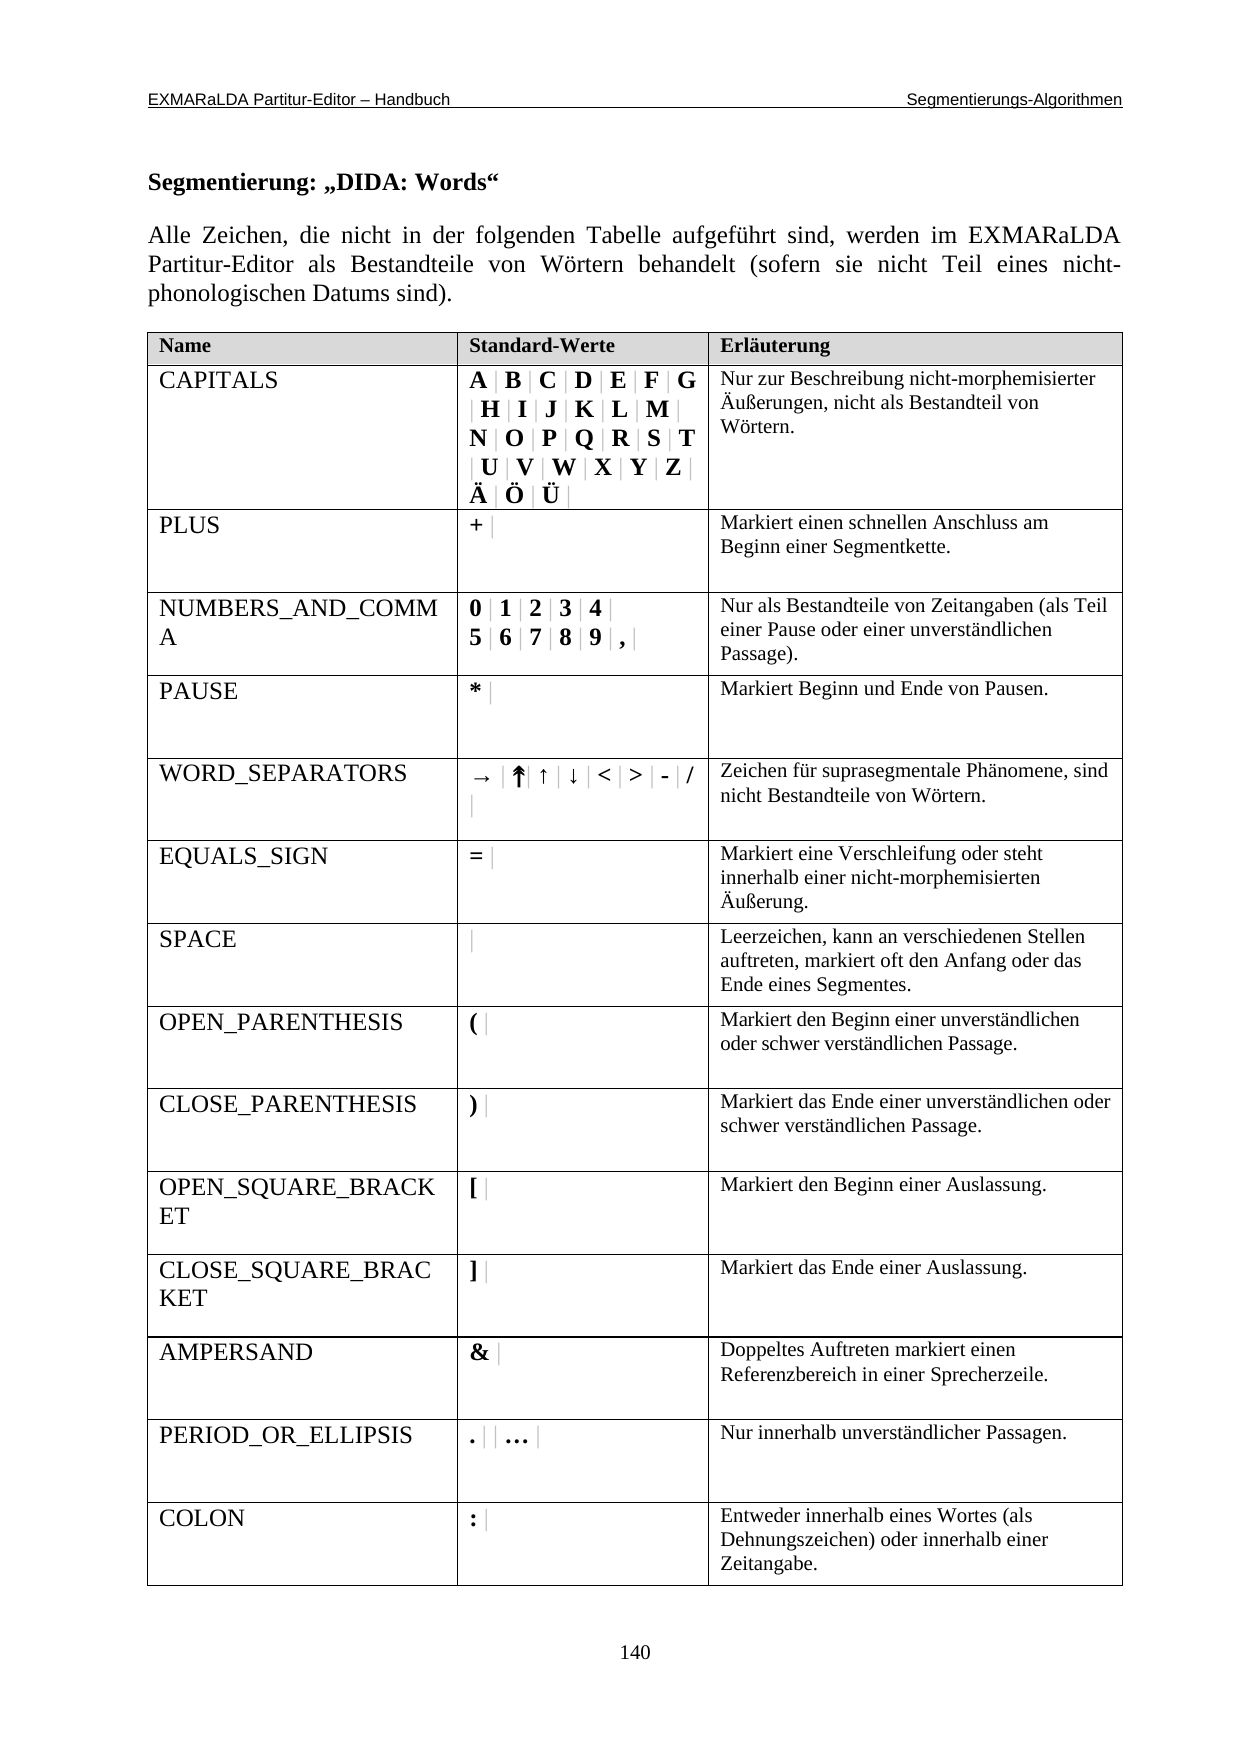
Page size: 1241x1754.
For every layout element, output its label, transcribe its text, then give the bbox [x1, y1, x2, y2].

table_cell Markiert eine Verschleifung oder steht innerhalb einer nicht-morphemisierten Äußerung. [709, 841, 1122, 923]
table_cell COLON [148, 1503, 457, 1584]
subtitle Segmentierung: „DIDA: Words“ [148, 167, 1122, 196]
table_cell A | B | C | D | E | F | G | H | I | J | K | L | M | N | O | P | Q | R | S | T | U | V | W | X | Y | Z | Ä | Ö | Ü | [458, 366, 708, 509]
table_cell CAPITALS [148, 366, 457, 509]
table_cell PERIOD_OR_ELLIPSIS [148, 1420, 457, 1502]
table_cell Markiert das Ende einer Auslassung. [709, 1255, 1122, 1336]
table_cell NUMBERS_AND_COMMA [148, 593, 457, 675]
table_cell Zeichen für suprasegmentale Phänomene, sind nicht Bestandteile von Wörtern. [709, 759, 1122, 840]
table_cell OPEN_PARENTHESIS [148, 1007, 457, 1088]
table_cell : | [458, 1503, 708, 1584]
table_cell Markiert das Ende einer unverständlichen oder schwer verständlichen Passage. [709, 1089, 1122, 1171]
table_cell Markiert Beginn und Ende von Pausen. [709, 676, 1122, 757]
table_cell PAUSE [148, 676, 457, 757]
table_cell Nur als Bestandteile von Zeitangaben (als Teil einer Pause oder einer unverständlichen Passage). [709, 593, 1122, 675]
table_cell Nur innerhalb unverständlicher Passagen. [709, 1420, 1122, 1502]
table_cell & | [458, 1338, 708, 1419]
table_cell WORD_SEPARATORS [148, 759, 457, 840]
table_cell Entweder innerhalb eines Wortes (als Dehnungszeichen) oder innerhalb einer Zeitangabe. [709, 1503, 1122, 1584]
table_cell Markiert den Beginn einer unverständlichen oder schwer verständlichen Passage. [709, 1007, 1122, 1088]
table_cell [ | [458, 1172, 708, 1254]
table_cell . | | … | [458, 1420, 708, 1502]
table_cell ( | [458, 1007, 708, 1088]
table_cell Markiert den Beginn einer Auslassung. [709, 1172, 1122, 1254]
table_cell * | [458, 676, 708, 757]
table_cell Nur zur Beschreibung nicht-morphemisierter Äußerungen, nicht als Bestandteil von Wörtern. [709, 366, 1122, 509]
table_cell AMPERSAND [148, 1338, 457, 1419]
table_cell ) | [458, 1089, 708, 1171]
table_cell OPEN_SQUARE_BRACKET [148, 1172, 457, 1254]
table_cell = | [458, 841, 708, 923]
table_cell CLOSE_SQUARE_BRACKET [148, 1255, 457, 1336]
table_cell SPACE [148, 924, 457, 1006]
table_cell Doppeltes Auftreten markiert einen Referenzbereich in einer Sprecherzeile. [709, 1338, 1122, 1419]
table_cell Markiert einen schnellen Anschluss am Beginn einer Segmentkette. [709, 510, 1122, 592]
table_cell CLOSE_PARENTHESIS [148, 1089, 457, 1171]
table_cell ] | [458, 1255, 708, 1336]
table_cell + | [458, 510, 708, 592]
text Alle Zeichen, die nicht in der folgenden Tabelle aufgeführt sind, werden im EXMARaLDA Partitur-Editor als Bestandteile von Wörtern behandelt (sofern sie nicht Teil eines nicht-phonologischen Datums sind). [148, 221, 1122, 307]
table_cell → | ↟| ↑ | ↓ | < | > | - | / | [458, 759, 708, 840]
table_header Name [148, 333, 457, 364]
table_cell Leerzeichen, kann an verschiedenen Stellen auftreten, markiert oft den Anfang oder das Ende eines Segmentes. [709, 924, 1122, 1006]
table_header Erläuterung [709, 333, 1122, 364]
table_cell 0 | 1 | 2 | 3 | 4 | 5 | 6 | 7 | 8 | 9 | , | [458, 593, 708, 675]
table_cell | [458, 924, 708, 1006]
table_header Standard-Werte [458, 333, 708, 364]
table_cell EQUALS_SIGN [148, 841, 457, 923]
table_cell PLUS [148, 510, 457, 592]
